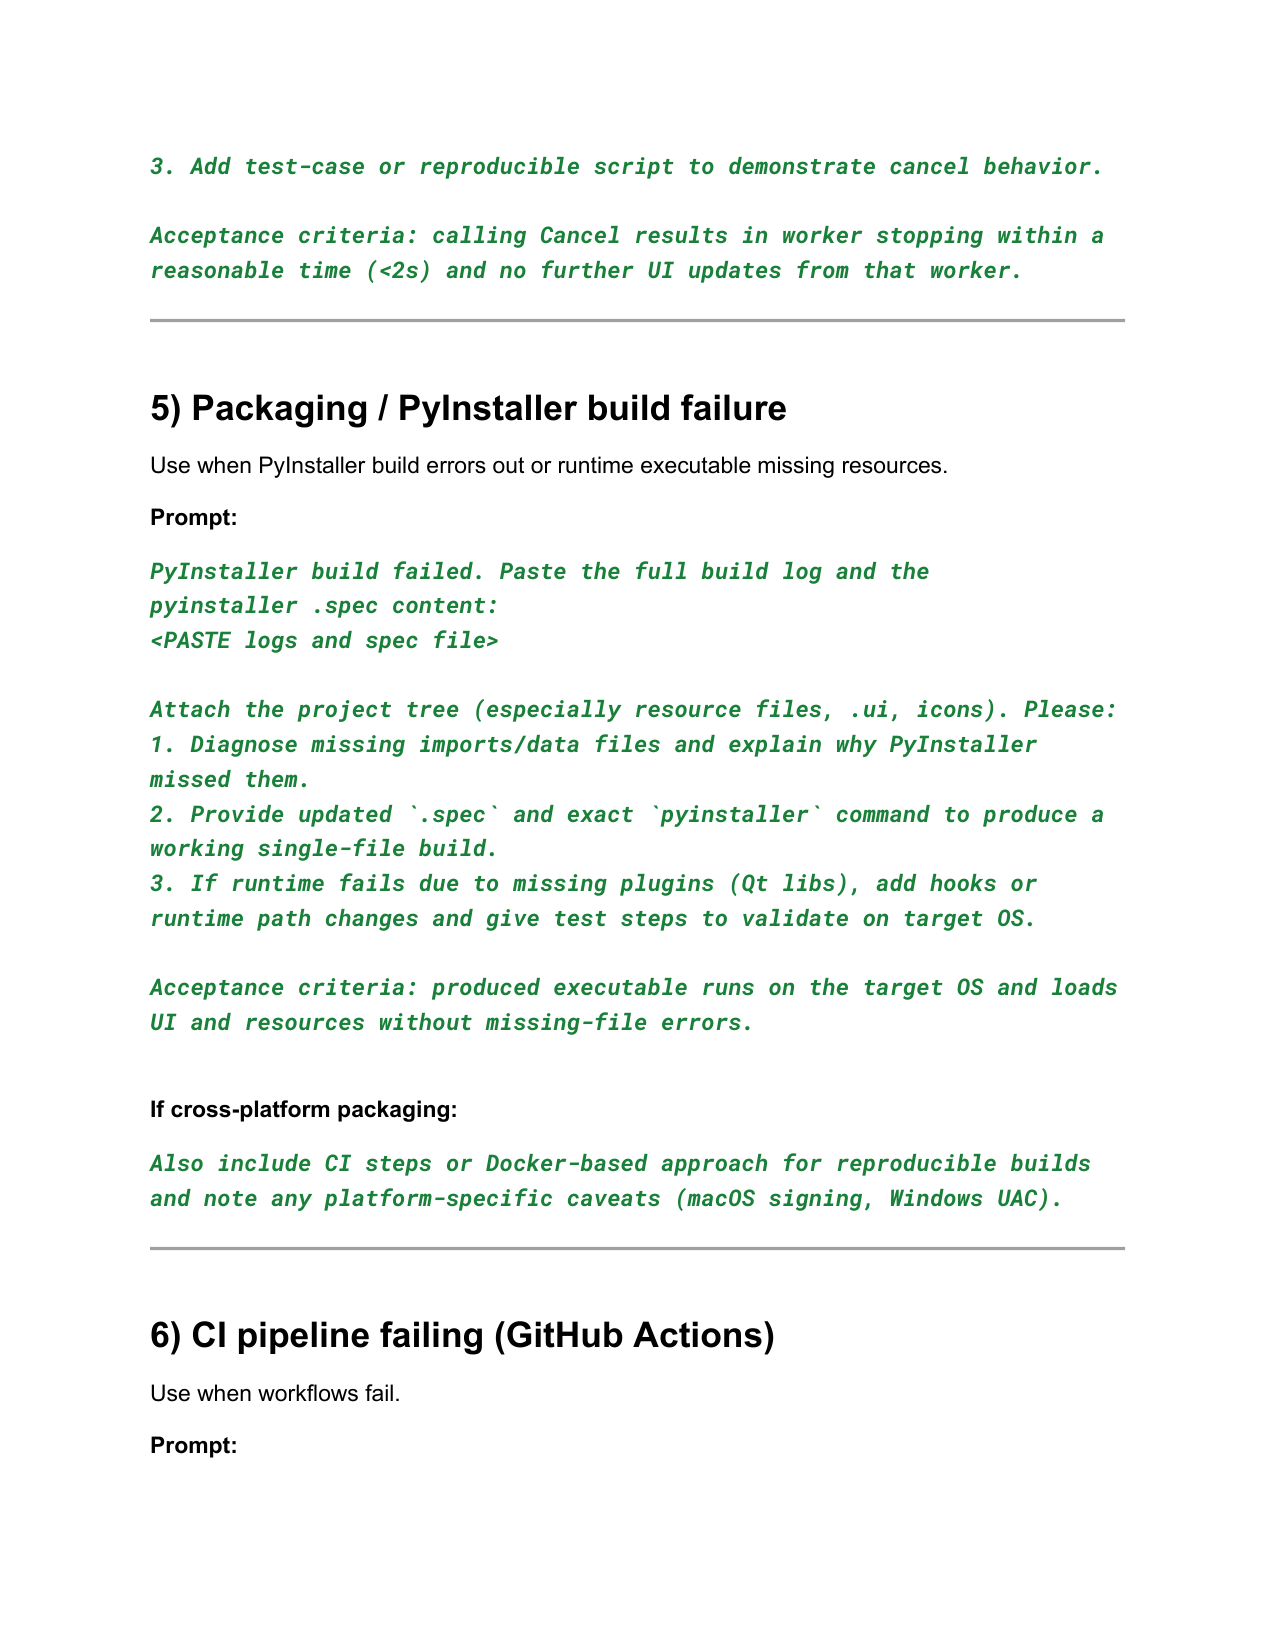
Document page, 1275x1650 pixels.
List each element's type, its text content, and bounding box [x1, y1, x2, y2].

text Use when PyInstaller build errors out or runtime executable missing resources. [150, 452, 1125, 479]
text Prompt: [150, 504, 1125, 530]
text Prompt: [150, 1432, 1125, 1458]
text 2. Provide updated `.spec` and exact `pyinstaller` command to produce a working single-file build. [150, 798, 1125, 863]
text PyInstaller build failed. Paste the full build log and the pyinstaller .spec content: [150, 555, 1125, 620]
text Acceptance criteria: produced executable runs on the target OS and loads UI and resources without missing-file errors. [150, 971, 1125, 1036]
text 3. Add test-case or reproducible script to demonstrate cancel behavior. [150, 150, 1125, 180]
text <PASTE logs and spec file> [150, 624, 1125, 655]
text If cross-platform packaging: [150, 1096, 1125, 1122]
text Attach the project tree (especially resource files, .ui, icons). Please: [150, 694, 1125, 724]
subtitle 6) CI pipeline failing (GitHub Actions) [150, 1314, 1125, 1355]
subtitle 5) Packaging / PyInstaller build failure [150, 387, 1125, 427]
text 1. Diagnose missing imports/data files and explain why PyInstaller missed them. [150, 728, 1125, 793]
text 3. If runtime fails due to missing plugins (Qt libs), add hooks or runtime path changes and give test steps to validate on target OS. [150, 867, 1125, 932]
text Use when workflows fail. [150, 1380, 1125, 1407]
text Acceptance criteria: calling Cancel results in worker stopping within a reasonable time (<2s) and no further UI updates from that worker. [150, 219, 1125, 284]
text Also include CI steps or Docker-based approach for reproducible builds and note any platform-specific caveats (macOS signing, Windows UAC). [150, 1147, 1125, 1212]
